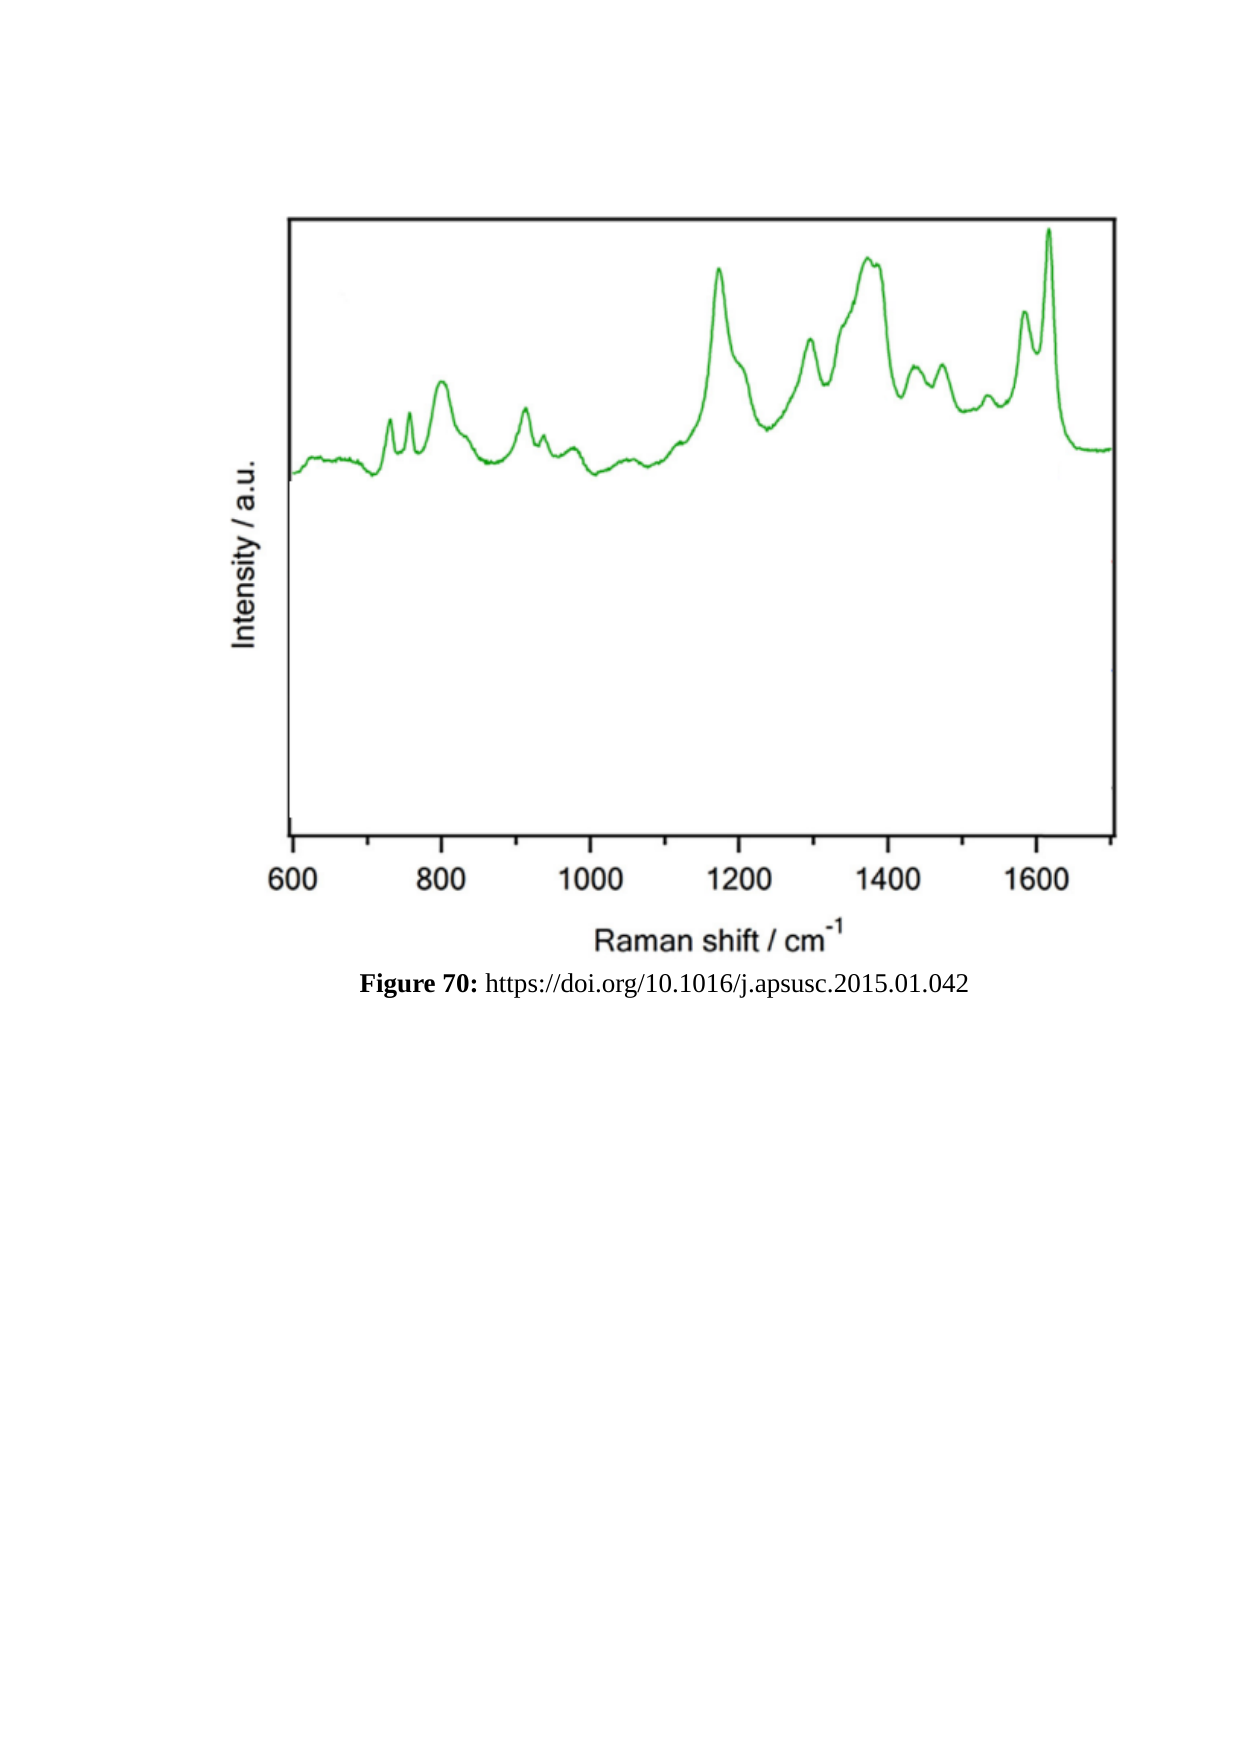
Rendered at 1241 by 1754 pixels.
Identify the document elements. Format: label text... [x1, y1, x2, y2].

text Figure 70: https://doi.org/10.1016/j.apsusc.2015.01.042 [207, 967, 1122, 998]
picture [206, 206, 1122, 967]
